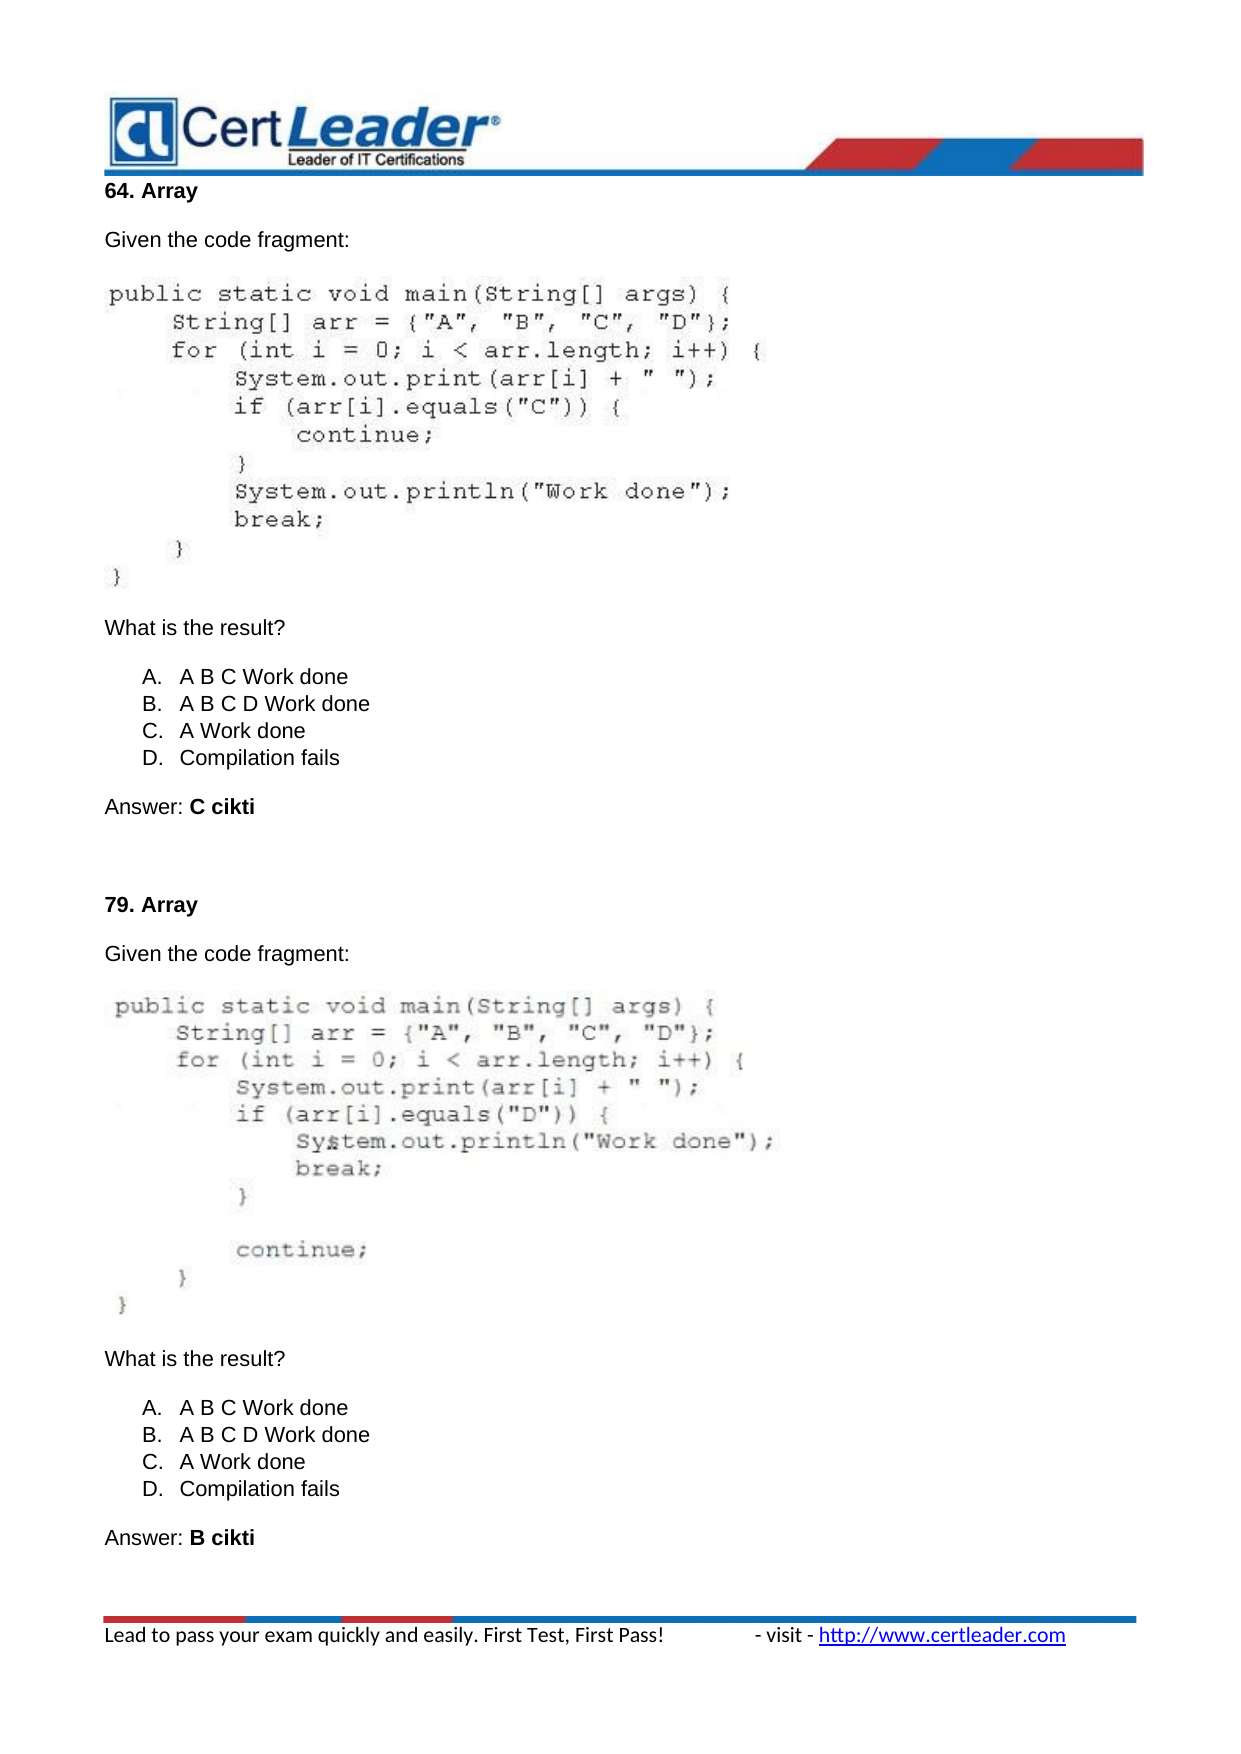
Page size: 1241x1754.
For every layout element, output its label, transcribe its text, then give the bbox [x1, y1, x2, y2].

text What is the result? [104, 1346, 1136, 1371]
list A B C Work done [142, 663, 1136, 689]
list A Work done [142, 1449, 1136, 1474]
picture [103, 1616, 1137, 1623]
list Compilation fails [142, 745, 1136, 770]
text What is the result? [104, 614, 1136, 640]
subtitle 64. Array [104, 178, 1136, 203]
list A B C Work done [142, 1394, 1136, 1420]
list A Work done [142, 718, 1136, 743]
picture [104, 90, 1144, 176]
picture [104, 276, 767, 591]
subtitle 79. Array [104, 892, 1136, 917]
picture [104, 990, 785, 1322]
text Given the code fragment: [104, 227, 1136, 252]
text Answer: C cikti [104, 794, 1136, 819]
list A B C D Work done [142, 1422, 1136, 1447]
list Compilation fails [142, 1476, 1136, 1501]
list A B C D Work done [142, 691, 1136, 716]
text Answer: B cikti [104, 1525, 1136, 1550]
text Given the code fragment: [104, 941, 1136, 967]
